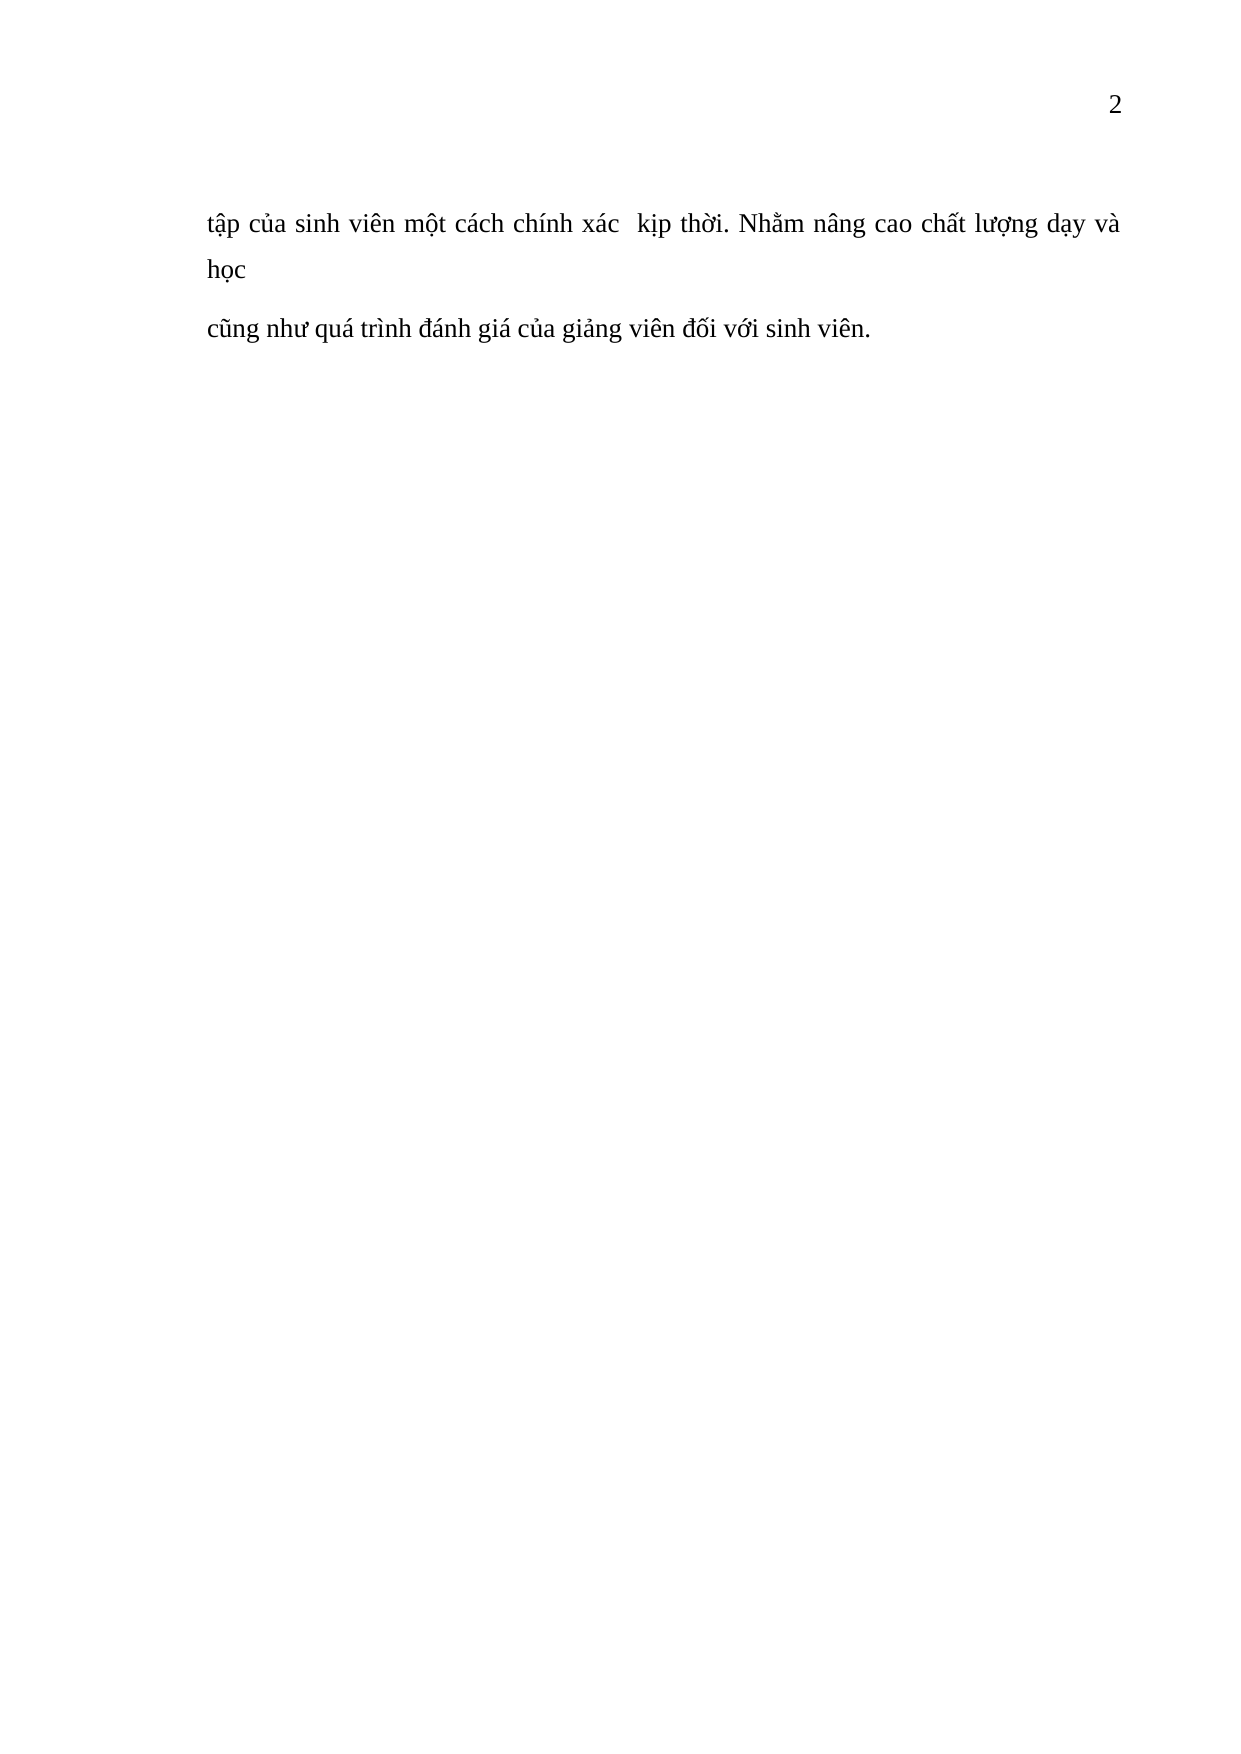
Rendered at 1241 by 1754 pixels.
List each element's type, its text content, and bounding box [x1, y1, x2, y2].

text tập của sinh viên một cách chính xác kịp thời. Nhằm nâng cao chất lượng dạy và học [207, 207, 1122, 284]
text cũng như quá trình đánh giá của giảng viên đối với sinh viên. [207, 313, 1122, 344]
